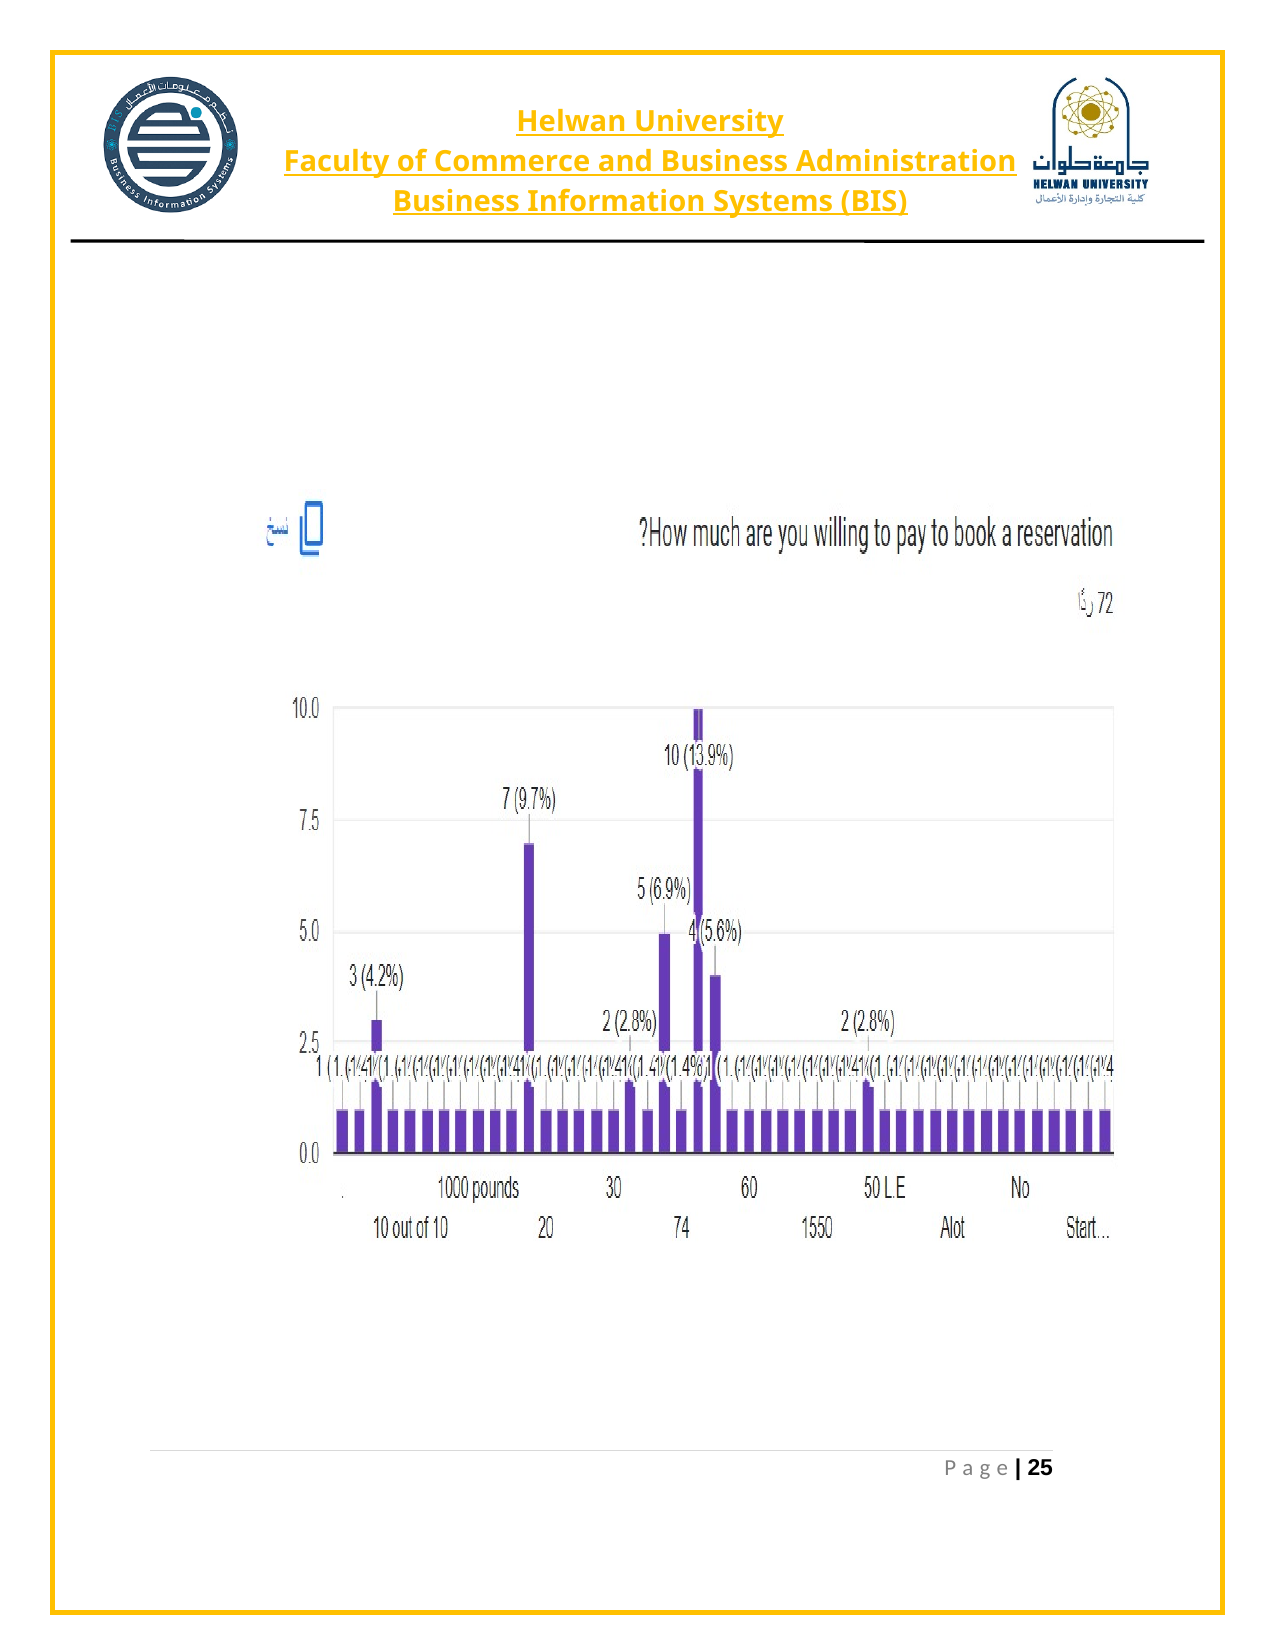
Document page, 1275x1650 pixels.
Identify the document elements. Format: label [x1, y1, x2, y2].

picture [243, 489, 1129, 1314]
picture [95, 75, 245, 215]
picture [1029, 73, 1150, 206]
